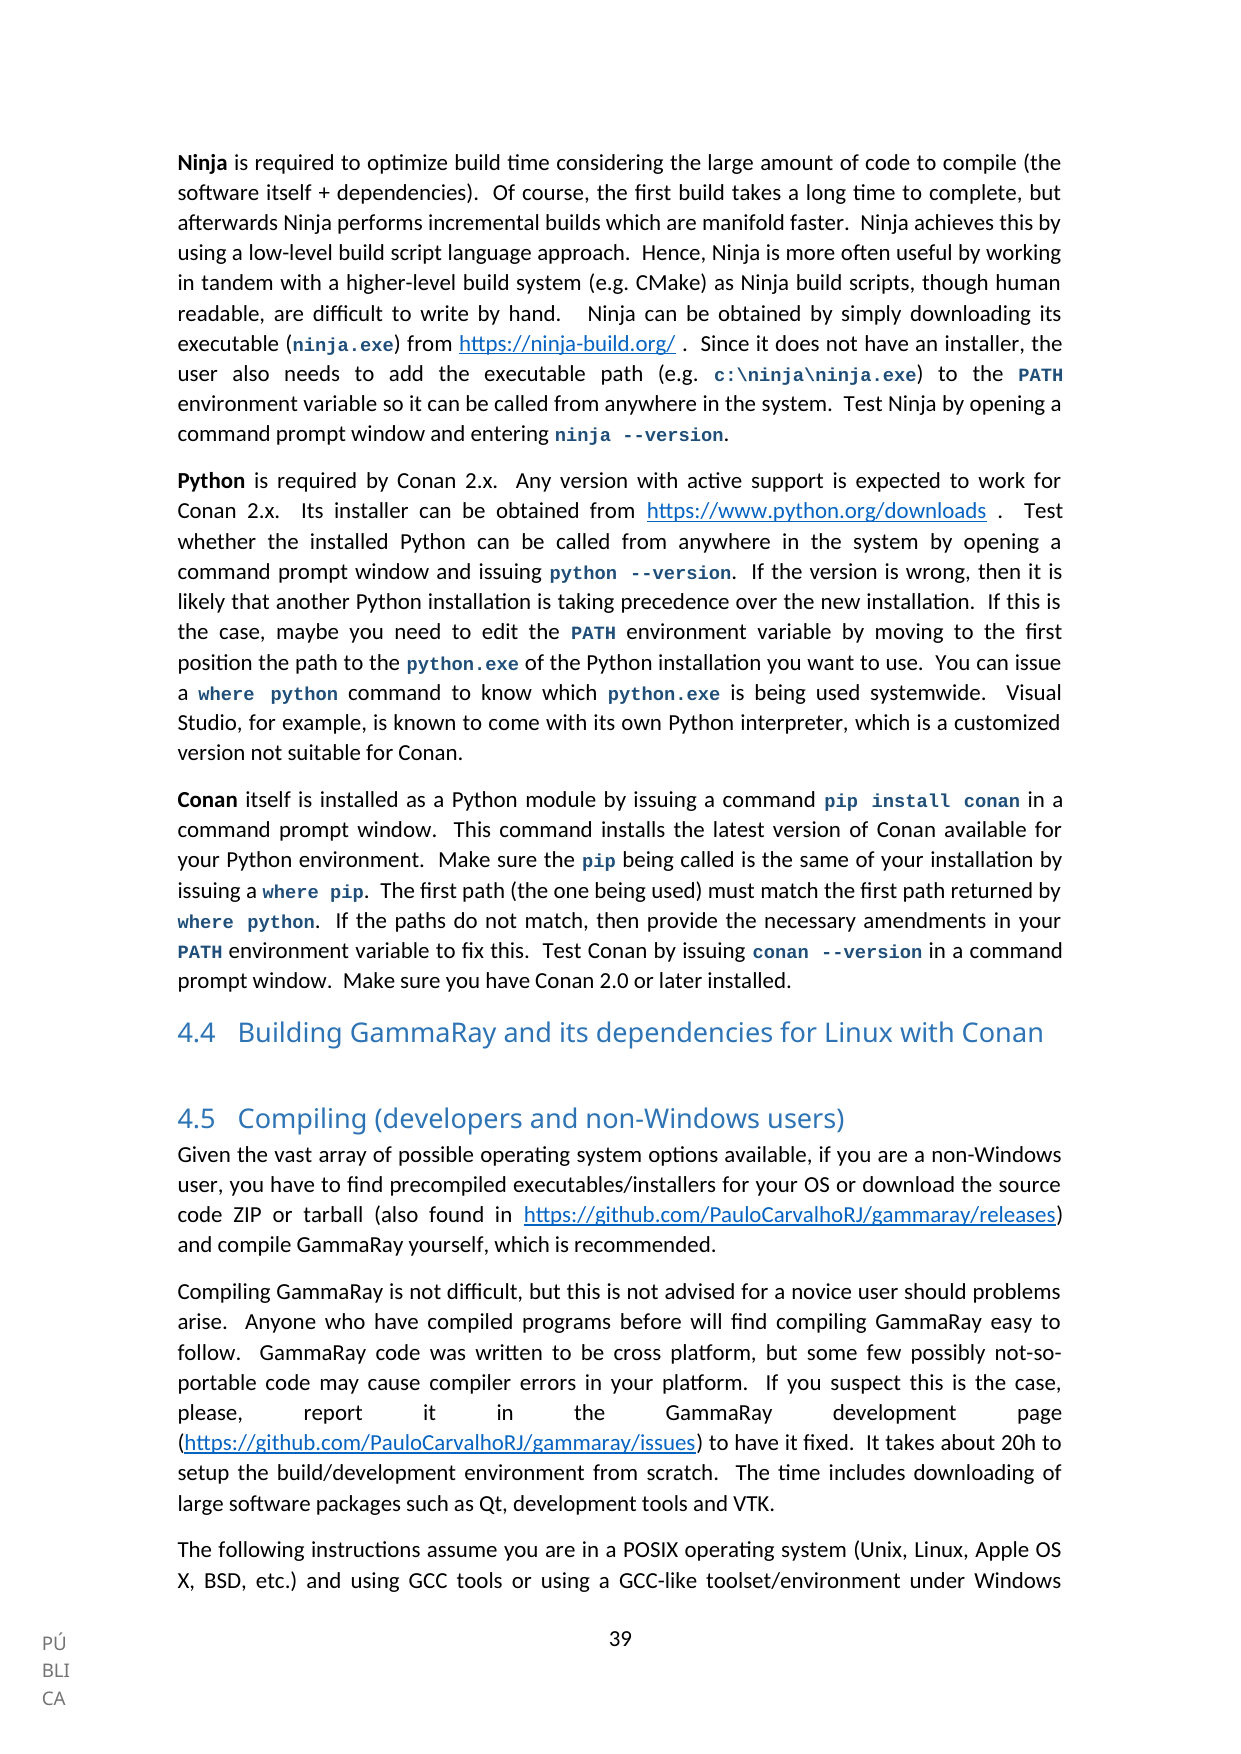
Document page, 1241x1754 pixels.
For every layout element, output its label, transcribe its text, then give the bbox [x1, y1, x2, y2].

text Python is required by Conan 2.x. Any version with active support is expected to work for Conan 2.x. Its installer can be obtained from https://www.python.org/downloads . Test whether the installed Python can be called from anywhere in the system by opening a command prompt window and issuing python --version. If the version is wrong, then it is likely that another Python installation is taking precedence over the new installation. If this is the case, maybe you need to edit the PATH environment variable by moving to the first position the path to the python.exe of the Python installation you want to use. You can issue a where python command to know which python.exe is being used systemwide. Visual Studio, for example, is known to come with its own Python interpreter, which is a customized version not suitable for Conan. [177, 466, 1063, 766]
text Given the vast array of possible operating system options available, if you are a non-Windows user, you have to find precompiled executables/installers for your OS or download the source code ZIP or tarball (also found in https://github.com/PauloCarvalhoRJ/gammaray/releases) and compile GammaRay yourself, which is recommended. [177, 1140, 1063, 1258]
text Conan itself is installed as a Python module by issuing a command pip install conan in a command prompt window. This command installs the latest version of Conan available for your Python environment. Make sure the pip being called is the same of your installation by issuing a where pip. The first path (the one being used) must match the first path returned by where python. If the paths do not match, then provide the necessary amendments in your PATH environment variable to fix this. Test Conan by issuing conan --version in a command prompt window. Make sure you have Conan 2.0 or later installed. [177, 785, 1063, 994]
text Compiling GammaRay is not difficult, but this is not advised for a novice user should problems arise. Anyone who have compiled programs before will find compiling GammaRay easy to follow. GammaRay code was written to be cross platform, but some few possibly not-so-portable code may cause compiler errors in your platform. If you suspect this is the case, please, report it in the GammaRay development page (https://github.com/PauloCarvalhoRJ/gammaray/issues) to have it fixed. It takes about 20h to setup the build/development environment from scratch. The time includes downloading of large software packages such as Qt, development tools and VTK. [177, 1277, 1063, 1517]
subtitle Compiling (developers and non-Windows users) [177, 1100, 1063, 1137]
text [177, 1536, 1063, 1594]
subtitle Building GammaRay and its dependencies for Linux with Conan [177, 1013, 1063, 1050]
text Ninja is required to optimize build time considering the large amount of code to compile (the software itself + dependencies). Of course, the first build takes a long time to complete, but afterwards Ninja performs incremental builds which are manifold faster. Ninja achieves this by using a low-level build script language approach. Hence, Ninja is more often useful by working in tandem with a higher-level build system (e.g. CMake) as Ninja build scripts, though human readable, are difficult to write by hand. Ninja can be obtained by simply downloading its executable (ninja.exe) from https://ninja-build.org/ . Since it does not have an installer, the user also needs to add the executable path (e.g. c:\ninja\ninja.exe) to the PATH environment variable so it can be called from anywhere in the system. Test Ninja by opening a command prompt window and entering ninja --version. [177, 148, 1063, 447]
